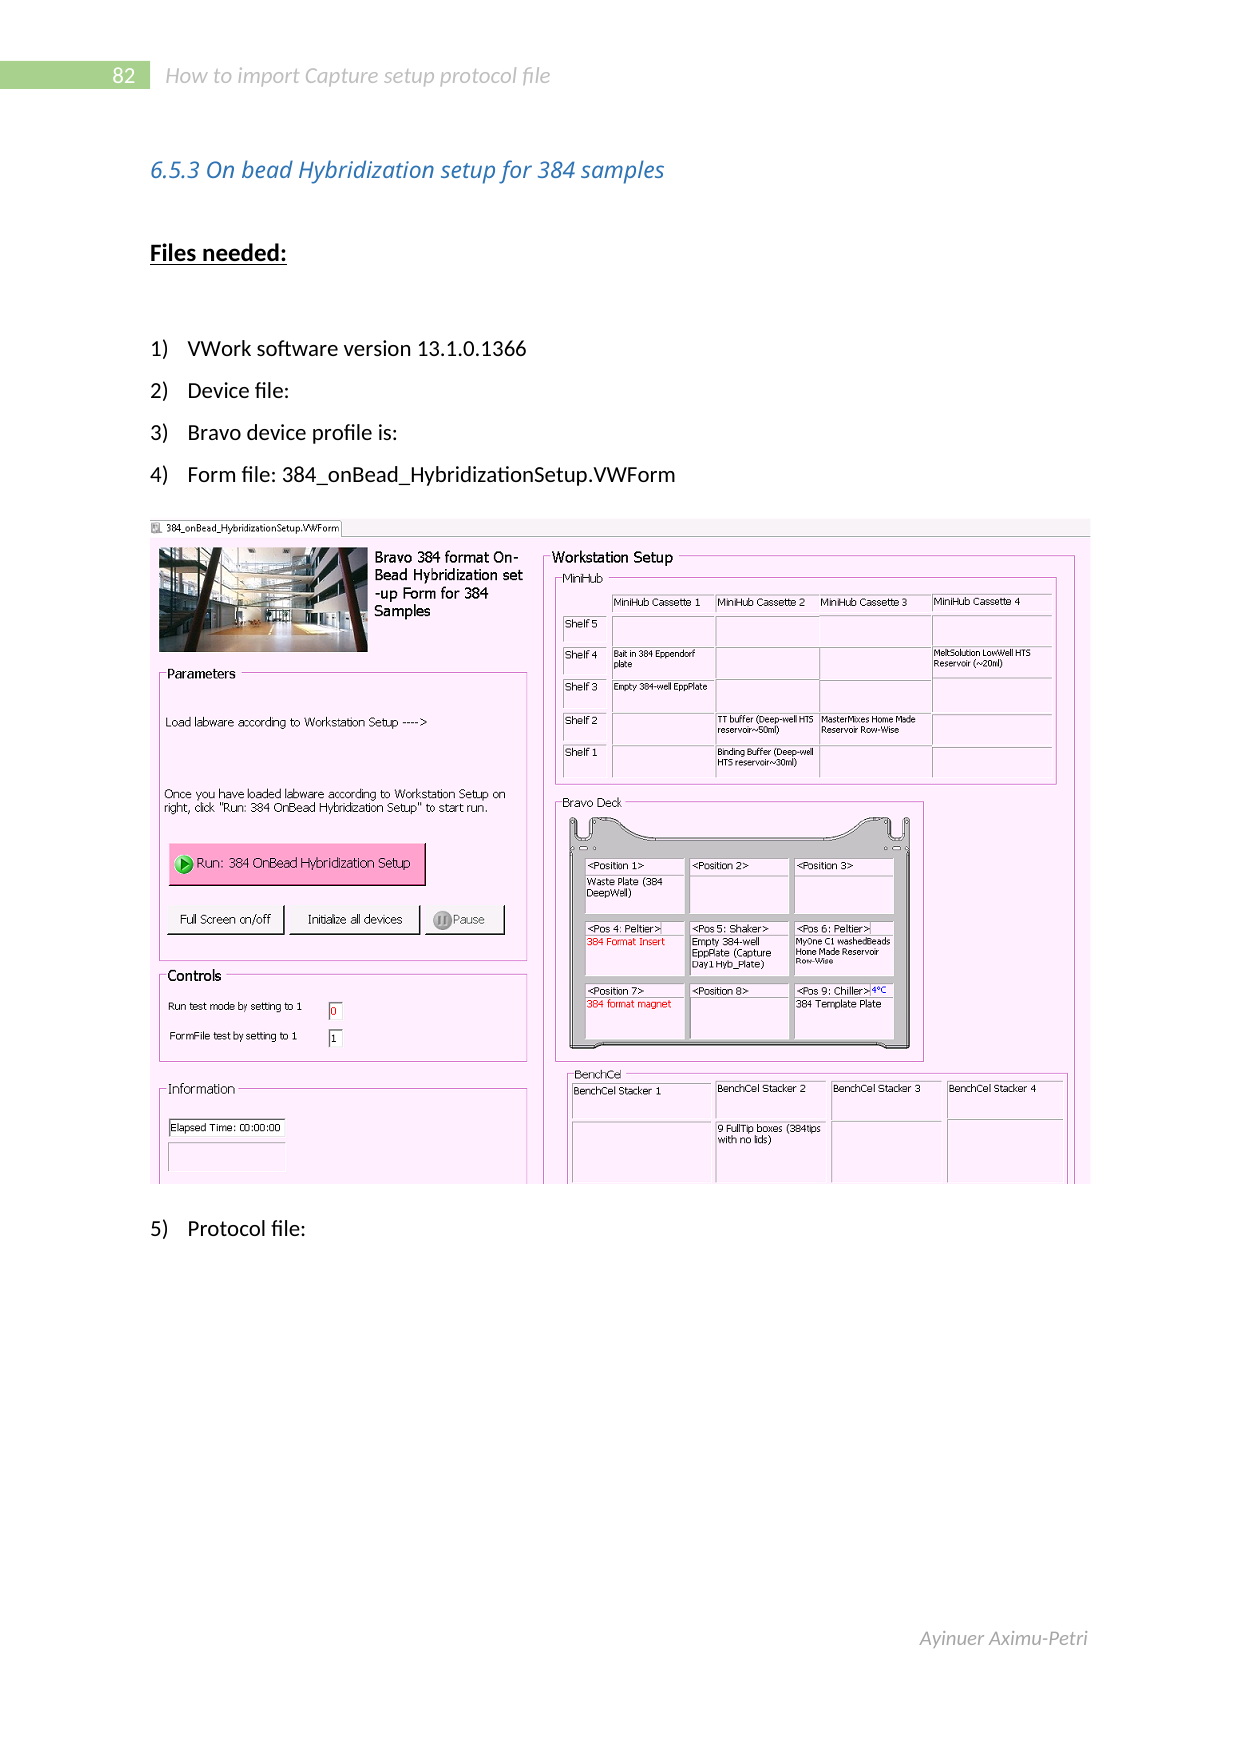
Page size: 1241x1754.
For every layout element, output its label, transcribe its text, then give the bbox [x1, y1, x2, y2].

picture [150, 518, 1091, 1184]
subtitle 6.5.3 On bead Hybridization setup for 384 samples [150, 154, 1090, 185]
list Form file: 384_onBead_HybridizationSetup.VWForm [150, 460, 1090, 488]
text Files needed: [150, 237, 1090, 268]
list Protocol file: [150, 1214, 1090, 1242]
list VWork software version 13.1.0.1366 [150, 334, 1090, 362]
list Bravo device profile is: [150, 418, 1090, 446]
list Device file: [150, 376, 1090, 404]
